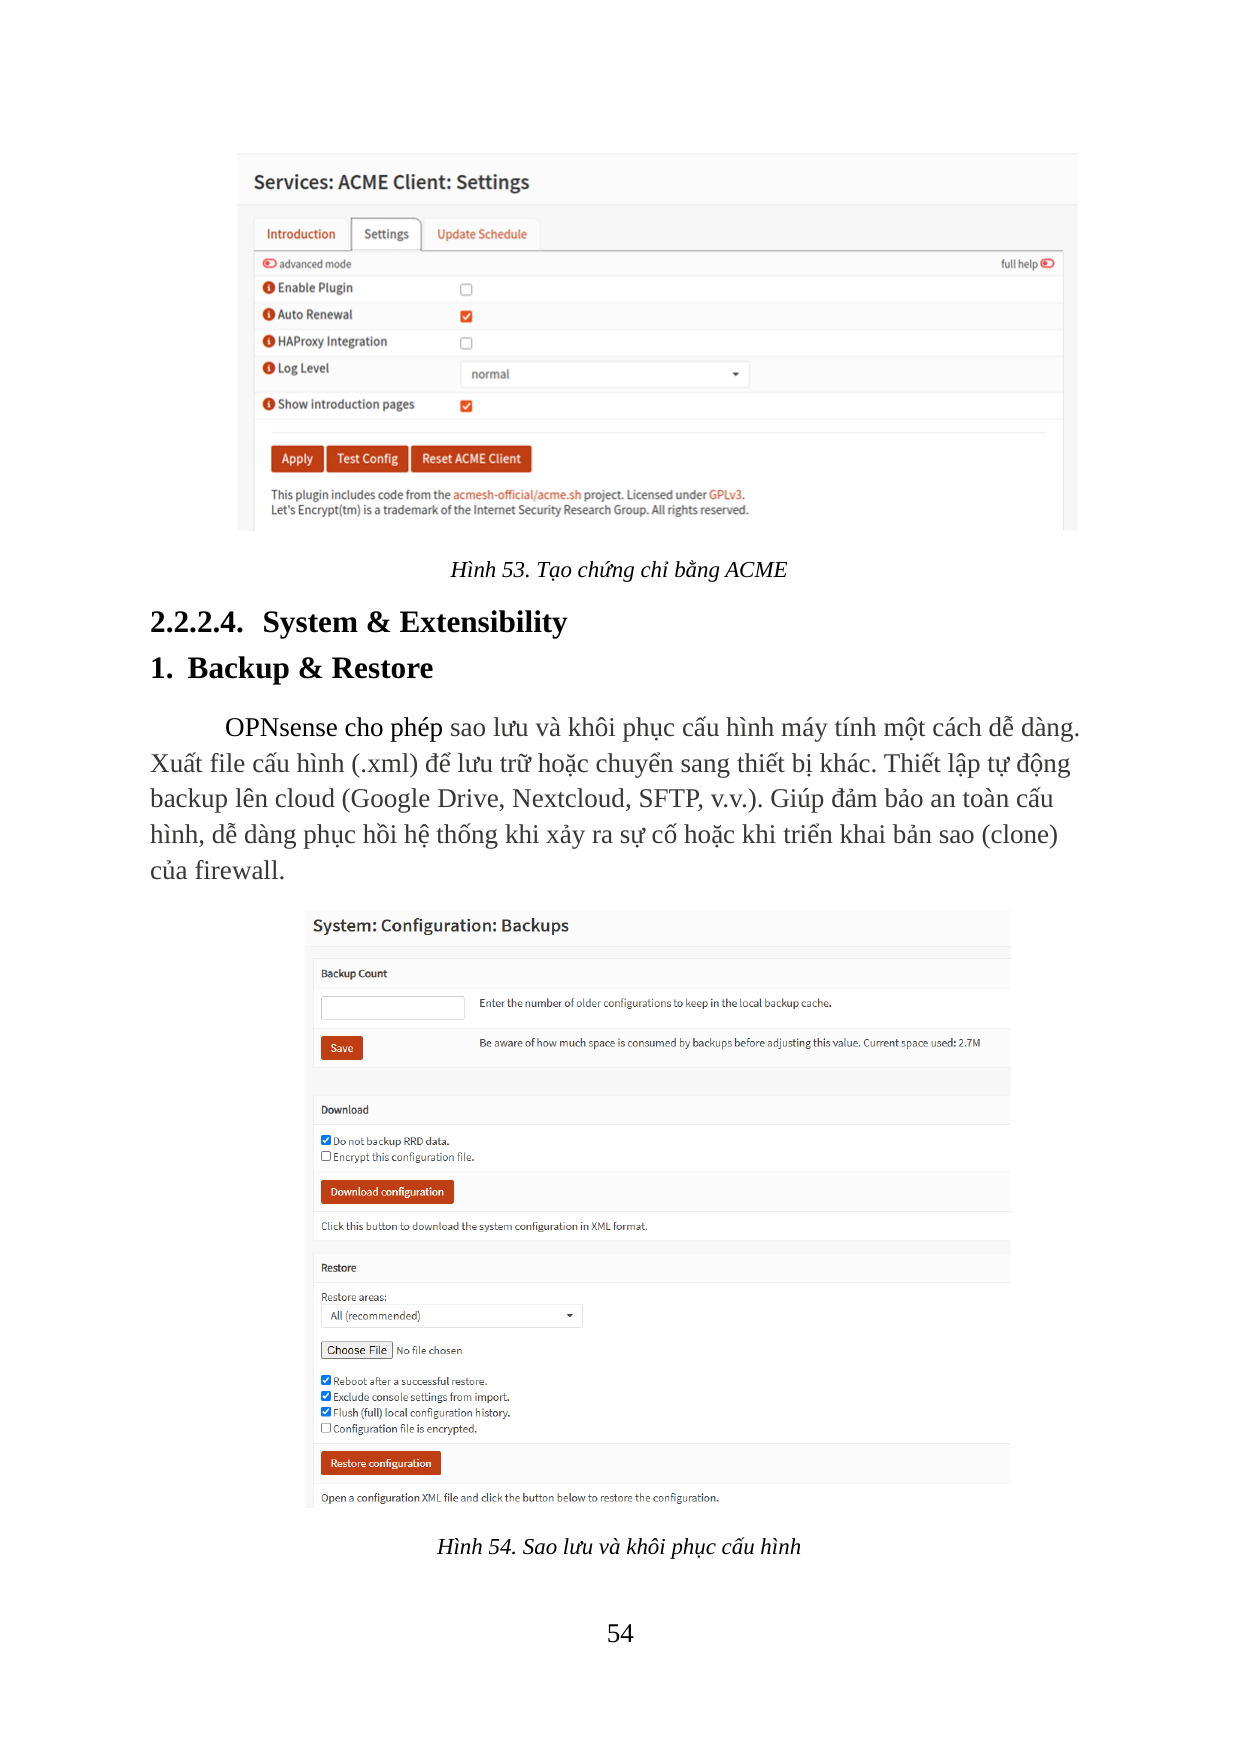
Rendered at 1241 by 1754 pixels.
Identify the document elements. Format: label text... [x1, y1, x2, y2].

text OPNsense cho phép sao lưu và khôi phục cấu hình máy tính một cách dễ dàng. Xuất file cấu hình (.xml) để lưu trữ hoặc chuyển sang thiết bị khác. Thiết lập tự động backup lên cloud (Google Drive, Nextcloud, SFTP, v.v.). Giúp đảm bảo an toàn cấu hình, dễ dàng phục hồi hệ thống khi xảy ra sự cố hoặc khi triển khai bản sao (clone) của firewall. [150, 711, 1090, 885]
picture [237, 150, 1078, 531]
text Hình 53. Tạo chứng chỉ bằng ACME [150, 556, 1090, 583]
picture [304, 910, 1011, 1508]
text Hình 54. Sao lưu và khôi phục cấu hình [150, 1533, 1090, 1559]
list Backup & Restore [150, 649, 1090, 685]
subtitle System & Extensibility [150, 604, 1090, 639]
